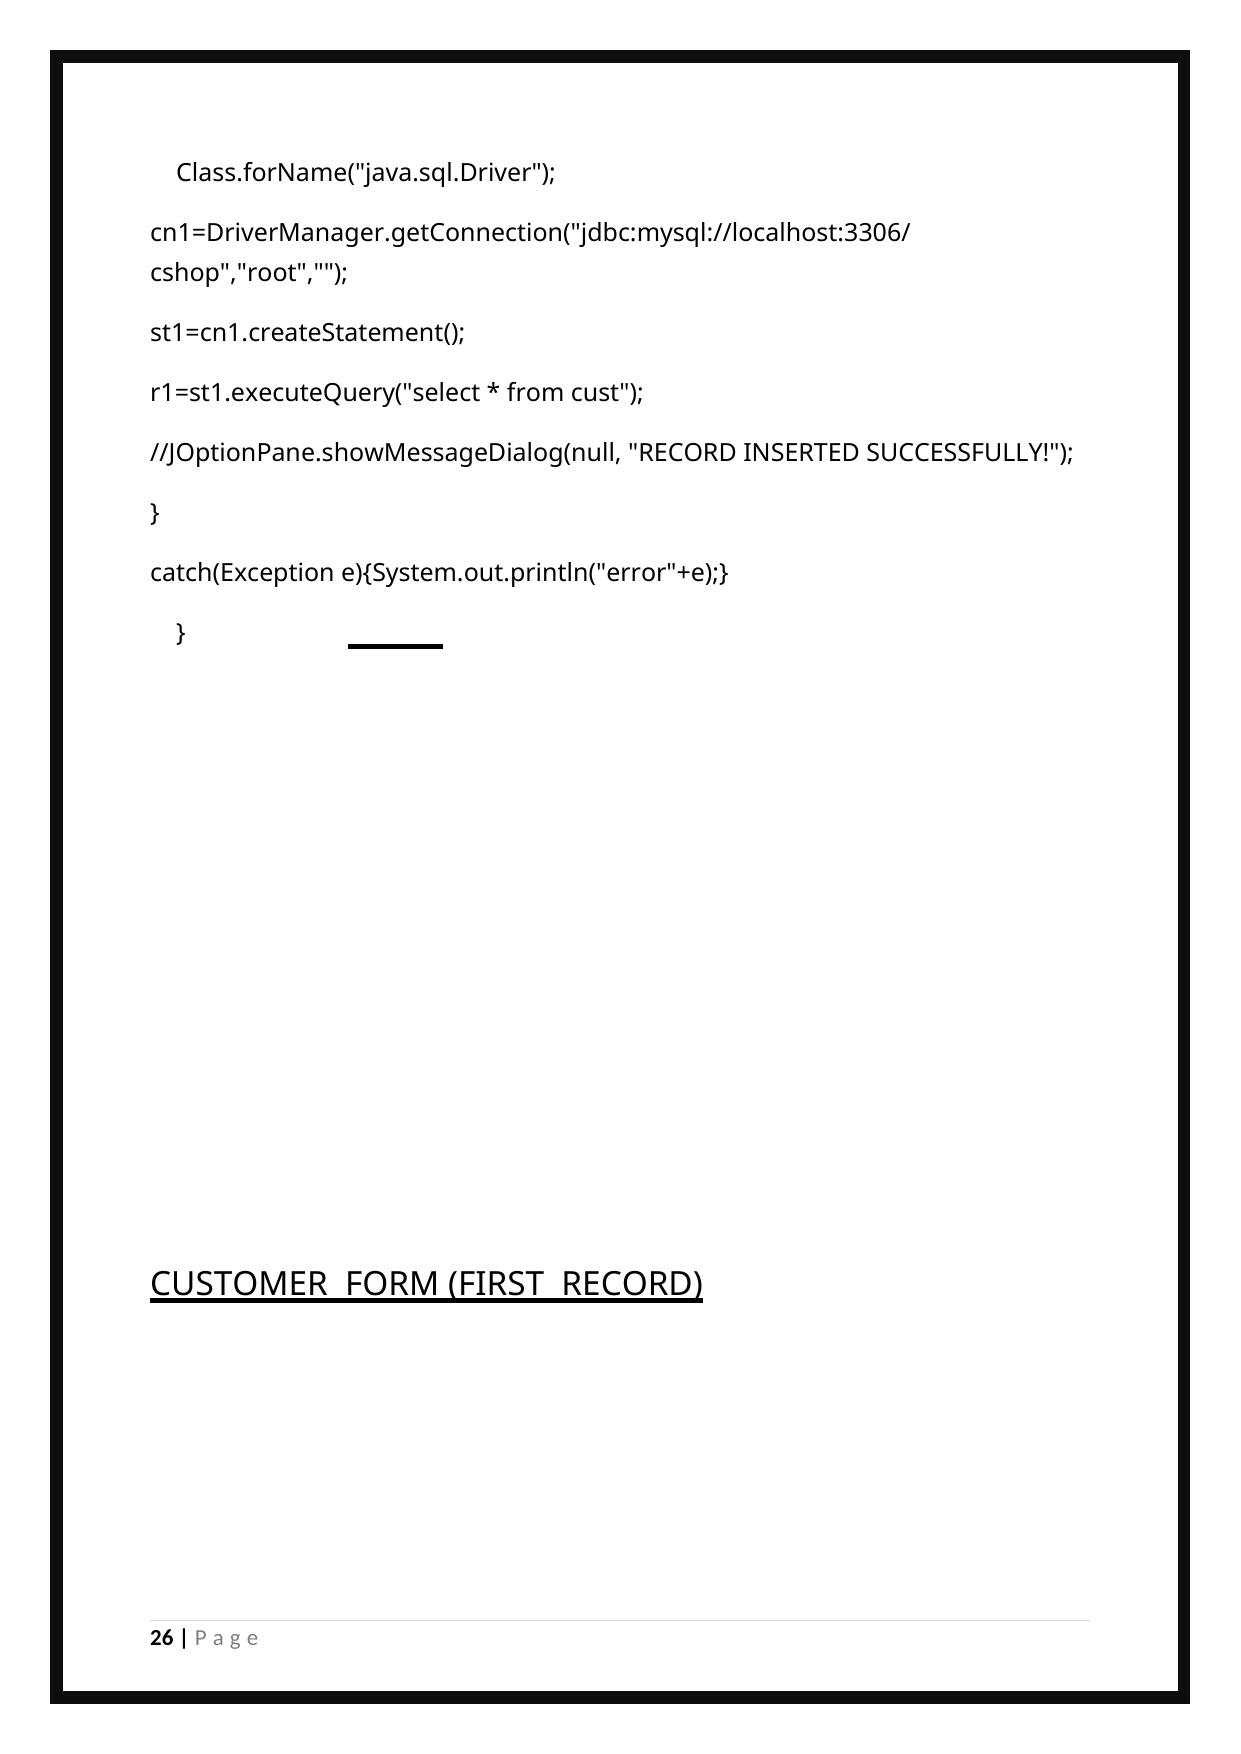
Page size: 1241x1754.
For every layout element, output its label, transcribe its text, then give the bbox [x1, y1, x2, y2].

text cn1=DriverManager.getConnection("jdbc:mysql://localhost:3306/cshop","root",""); [150, 215, 1090, 288]
text r1=st1.executeQuery("select * from cust"); [150, 374, 1090, 408]
text CUSTOMER FORM (FIRST RECORD) [150, 1260, 1090, 1306]
text catch(Exception e){System.out.println("error"+e);} [150, 554, 1090, 588]
text } [150, 494, 1090, 528]
text st1=cn1.createStatement(); [150, 314, 1090, 348]
text } [150, 614, 1090, 648]
text //JOptionPane.showMessageDialog(null, "RECORD INSERTED SUCCESSFULLY!"); [150, 434, 1090, 468]
text Class.forName("java.sql.Driver"); [150, 155, 1090, 189]
